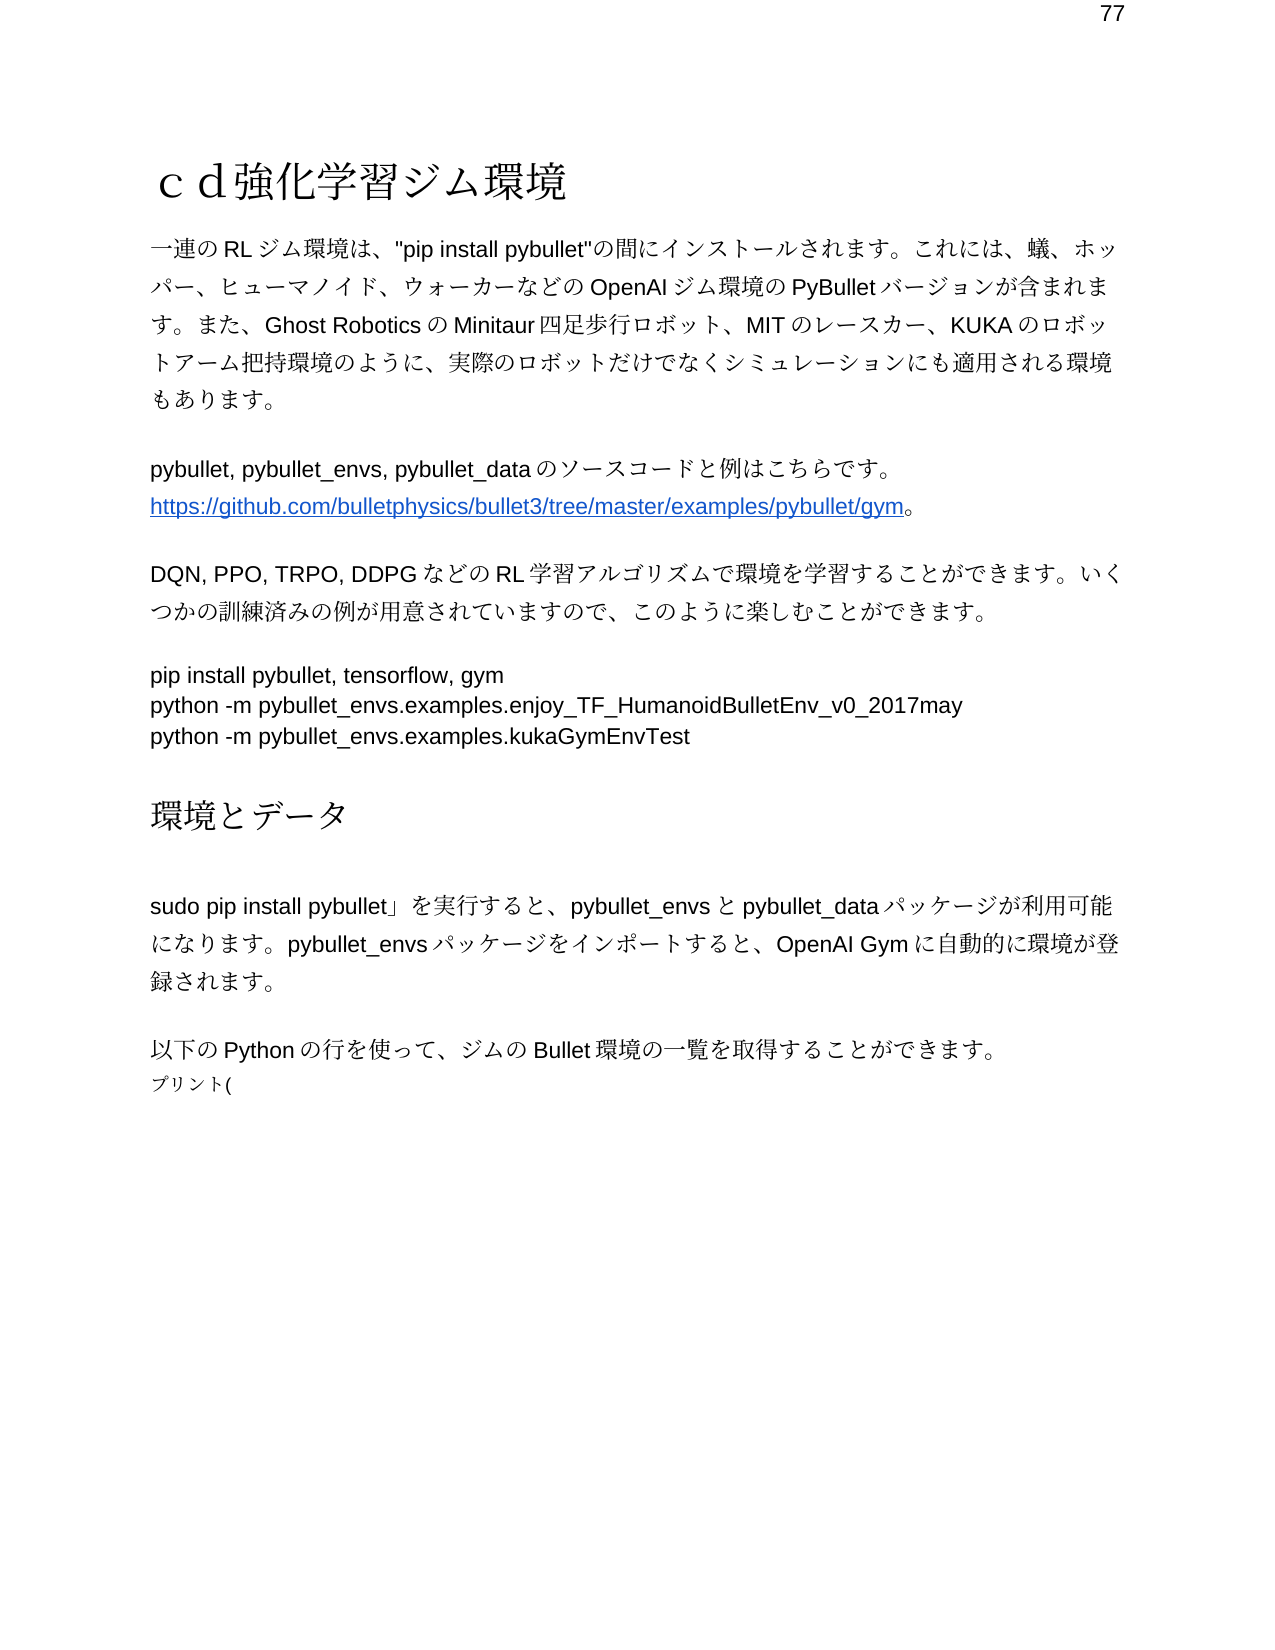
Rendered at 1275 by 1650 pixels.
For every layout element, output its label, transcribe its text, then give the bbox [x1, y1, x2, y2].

text sudo pip install pybullet」を実行すると、pybullet_envsとpybullet_dataパッケージが利用可能になります。pybullet_envsパッケージをインポートすると、OpenAI Gymに自動的に環境が登録されます。 [150, 888, 1125, 997]
text 一連のRLジム環境は、"pip install pybullet"の間にインストールされます。これには、蟻、ホッパー、ヒューマノイド、ウォーカーなどのOpenAIジム環境のPyBulletバージョンが含まれます。また、Ghost RoboticsのMinitaur四足歩行ロボット、MITのレースカー、KUKAのロボットアーム把持環境のように、実際のロボットだけでなくシミュレーションにも適用される環境もあります。 [150, 231, 1125, 416]
subtitle 環境とデータ [150, 790, 1125, 838]
text python -m pybullet_envs.examples.enjoy_TF_HumanoidBulletEnv_v0_2017may [150, 692, 1125, 719]
text 以下のPythonの行を使って、ジムのBullet環境の一覧を取得することができます。 [150, 1032, 1125, 1065]
text pybullet, pybullet_envs, pybullet_dataのソースコードと例はこちらです。 [150, 451, 1125, 483]
text pip install pybullet, tensorflow, gym [150, 662, 1125, 689]
text プリント( [150, 1070, 1125, 1097]
text python -m pybullet_envs.examples.kukaGymEnvTest [150, 723, 1125, 749]
subtitle ｃｄ強化学習ジム環境 [150, 150, 1125, 210]
text DQN, PPO, TRPO, DDPGなどのRL学習アルゴリズムで環境を学習することができます。いくつかの訓練済みの例が用意されていますので、このように楽しむことができます。 [150, 556, 1125, 627]
text https://github.com/bulletphysics/bullet3/tree/master/examples/pybullet/gym。 [150, 488, 1125, 521]
